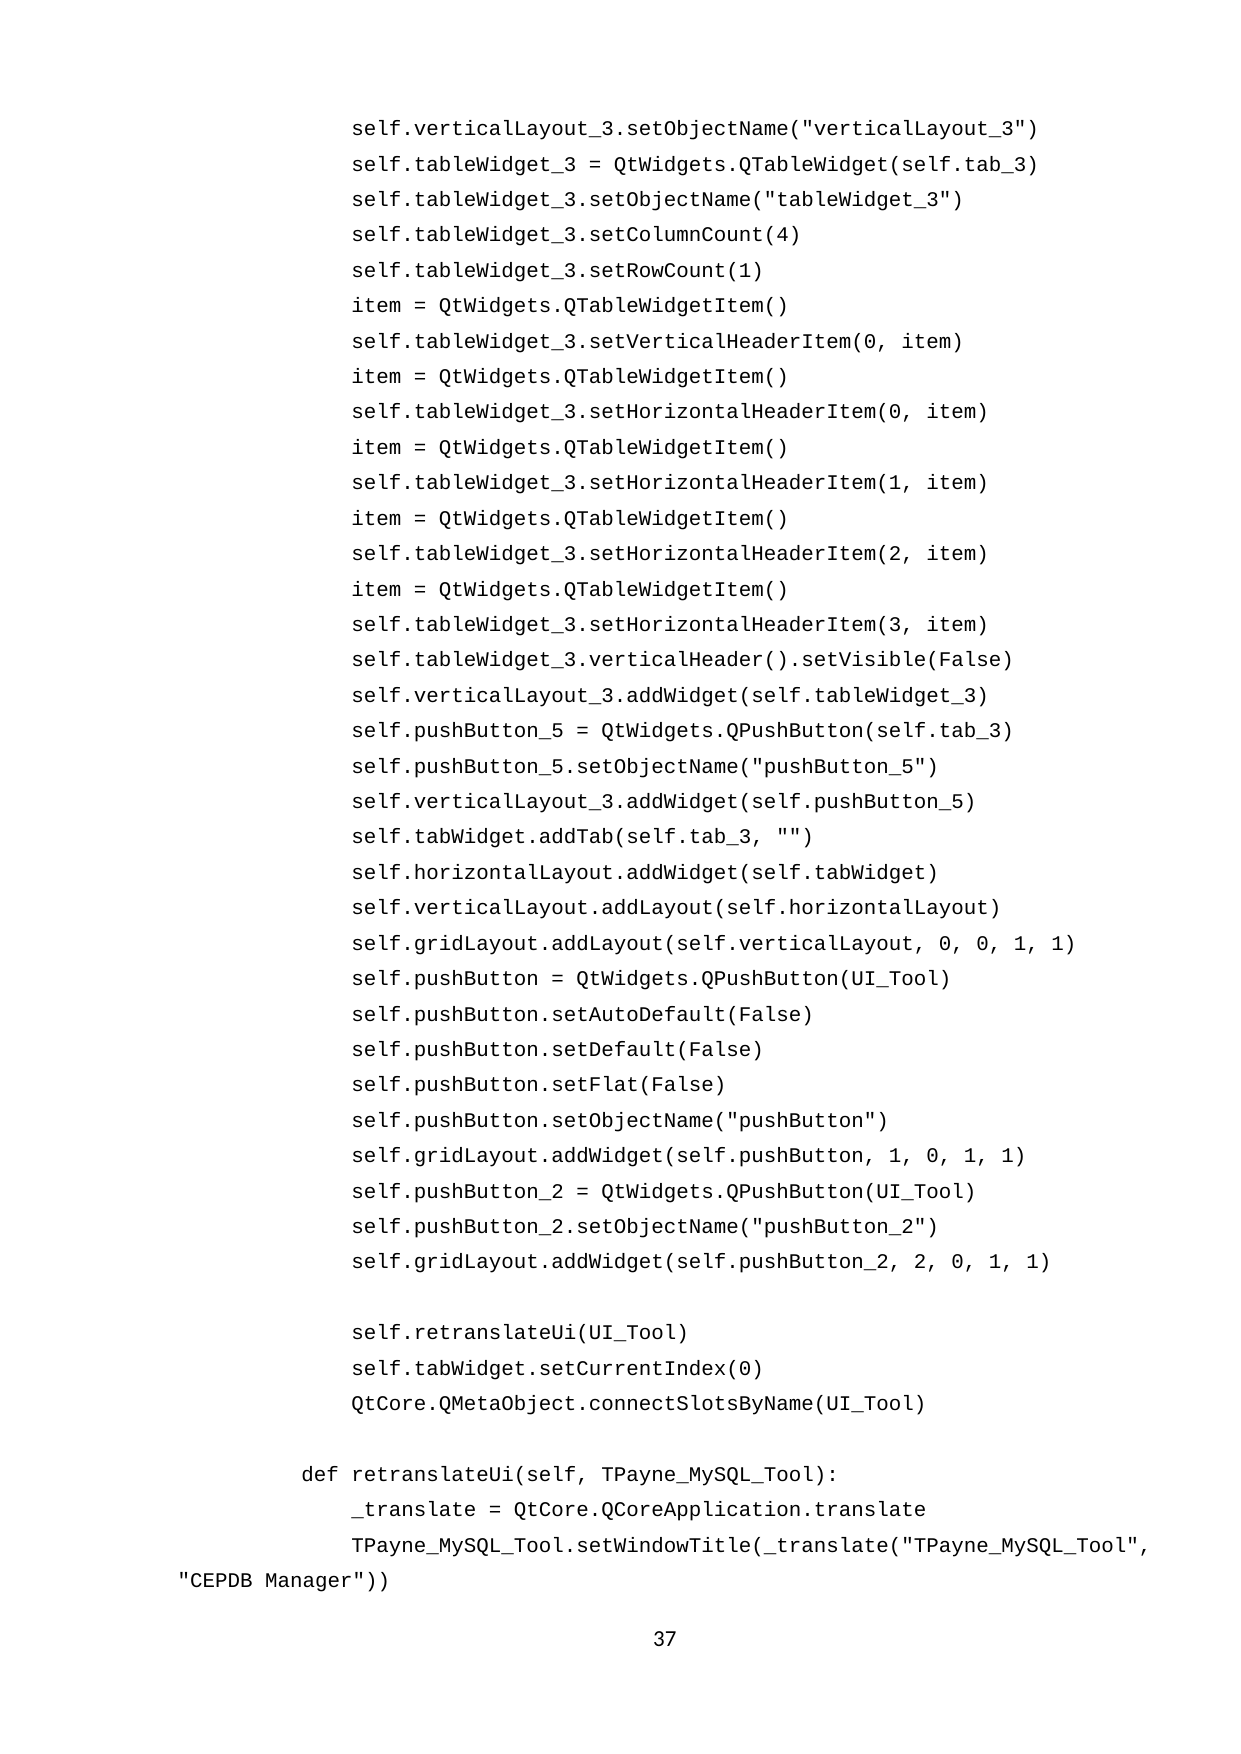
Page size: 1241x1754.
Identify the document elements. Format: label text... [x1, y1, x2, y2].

text self.tableWidget_3.setHorizontalHeaderItem(3, item) [177, 614, 1152, 638]
text self.verticalLayout.addLayout(self.horizontalLayout) [177, 897, 1152, 921]
text self.pushButton.setAutoDefault(False) [177, 1003, 1152, 1027]
text self.verticalLayout_3.addWidget(self.tableWidget_3) [177, 685, 1152, 708]
text item = QtWidgets.QTableWidgetItem() [177, 437, 1152, 461]
text self.tableWidget_3.verticalHeader().setVisible(False) [177, 649, 1152, 673]
text self.pushButton = QtWidgets.QPushButton(UI_Tool) [177, 968, 1152, 992]
text self.tableWidget_3.setHorizontalHeaderItem(1, item) [177, 472, 1152, 496]
text QtCore.QMetaObject.connectSlotsByName(UI_Tool) [177, 1393, 1152, 1417]
text _translate = QtCore.QCoreApplication.translate [177, 1499, 1152, 1523]
text self.verticalLayout_3.addWidget(self.pushButton_5) [177, 791, 1152, 815]
text TPayne_MySQL_Tool.setWindowTitle(_translate("TPayne_MySQL_Tool", "CEPDB Manager")) [177, 1535, 1152, 1594]
text item = QtWidgets.QTableWidgetItem() [177, 366, 1152, 390]
text self.pushButton.setDefault(False) [177, 1039, 1152, 1063]
text self.gridLayout.addWidget(self.pushButton, 1, 0, 1, 1) [177, 1145, 1152, 1169]
text self.tableWidget_3.setVerticalHeaderItem(0, item) [177, 331, 1152, 354]
text self.tableWidget_3.setHorizontalHeaderItem(2, item) [177, 543, 1152, 567]
text self.pushButton.setFlat(False) [177, 1074, 1152, 1098]
text self.tableWidget_3.setColumnCount(4) [177, 224, 1152, 248]
text self.verticalLayout_3.setObjectName("verticalLayout_3") [177, 118, 1152, 142]
text self.tabWidget.addTab(self.tab_3, "") [177, 826, 1152, 850]
text item = QtWidgets.QTableWidgetItem() [177, 508, 1152, 531]
text self.pushButton_2 = QtWidgets.QPushButton(UI_Tool) [177, 1181, 1152, 1204]
text self.pushButton.setObjectName("pushButton") [177, 1110, 1152, 1133]
text self.gridLayout.addWidget(self.pushButton_2, 2, 0, 1, 1) [177, 1251, 1152, 1275]
text self.tableWidget_3.setHorizontalHeaderItem(0, item) [177, 401, 1152, 425]
text self.pushButton_5.setObjectName("pushButton_5") [177, 756, 1152, 779]
text self.pushButton_5 = QtWidgets.QPushButton(self.tab_3) [177, 720, 1152, 744]
text self.tableWidget_3.setRowCount(1) [177, 260, 1152, 283]
text self.tableWidget_3.setObjectName("tableWidget_3") [177, 189, 1152, 213]
text self.retranslateUi(UI_Tool) [177, 1322, 1152, 1346]
text self.tabWidget.setCurrentIndex(0) [177, 1358, 1152, 1381]
text item = QtWidgets.QTableWidgetItem() [177, 578, 1152, 602]
text def retranslateUi(self, TPayne_MySQL_Tool): [177, 1464, 1152, 1488]
text self.horizontalLayout.addWidget(self.tabWidget) [177, 862, 1152, 886]
text self.pushButton_2.setObjectName("pushButton_2") [177, 1216, 1152, 1240]
text self.gridLayout.addLayout(self.verticalLayout, 0, 0, 1, 1) [177, 933, 1152, 956]
text self.tableWidget_3 = QtWidgets.QTableWidget(self.tab_3) [177, 153, 1152, 177]
text item = QtWidgets.QTableWidgetItem() [177, 295, 1152, 319]
